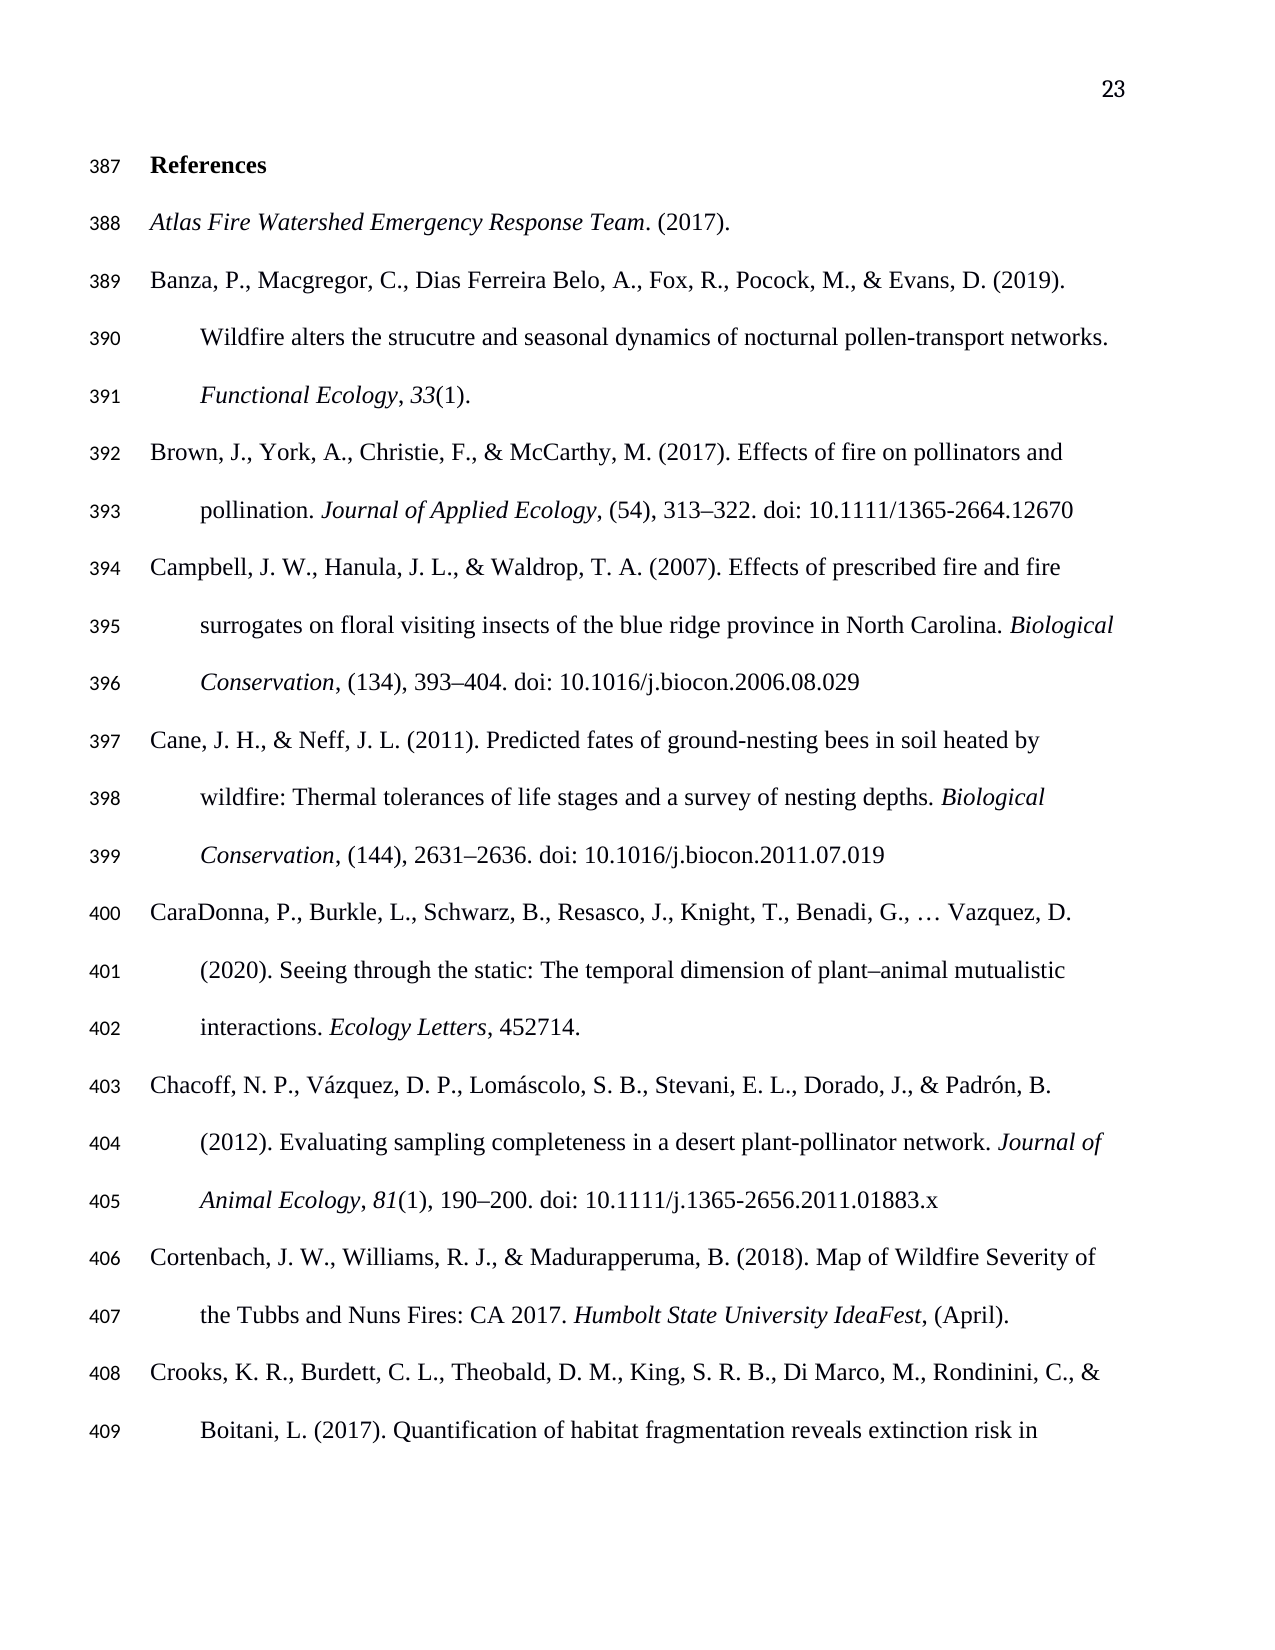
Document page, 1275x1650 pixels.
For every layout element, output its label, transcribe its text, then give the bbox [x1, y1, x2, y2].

text Cane, J. H., & Neff, J. L. (2011). Predicted fates of ground-nesting bees in soil heated by wildfire: Thermal tolerances of life stages and a survey of nesting depths. Biological Conservation, (144), 2631–2636. doi: 10.1016/j.biocon.2011.07.019 [150, 725, 1125, 869]
text Brown, J., York, A., Christie, F., & McCarthy, M. (2017). Effects of fire on pollinators and pollination. Journal of Applied Ecology, (54), 313–322. doi: 10.1111/1365-2664.12670 [150, 437, 1125, 524]
text Chacoff, N. P., Vázquez, D. P., Lomáscolo, S. B., Stevani, E. L., Dorado, J., & Padrón, B. (2012). Evaluating sampling completeness in a desert plant-pollinator network. Journal of Animal Ecology, 81(1), 190–200. doi: 10.1111/j.1365-2656.2011.01883.x [150, 1070, 1125, 1214]
text References [150, 150, 1125, 179]
text Campbell, J. W., Hanula, J. L., & Waldrop, T. A. (2007). Effects of prescribed fire and fire surrogates on floral visiting insects of the blue ridge province in North Carolina. Biological Conservation, (134), 393–404. doi: 10.1016/j.biocon.2006.08.029 [150, 552, 1125, 696]
text Cortenbach, J. W., Williams, R. J., & Madurapperuma, B. (2018). Map of Wildfire Severity of the Tubbs and Nuns Fires: CA 2017. Humbolt State University IdeaFest, (April). [150, 1242, 1125, 1329]
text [150, 1357, 1125, 1444]
text Atlas Fire Watershed Emergency Response Team. (2017). [150, 207, 1125, 236]
text Banza, P., Macgregor, C., Dias Ferreira Belo, A., Fox, R., Pocock, M., & Evans, D. (2019). Wildfire alters the strucutre and seasonal dynamics of nocturnal pollen-transport networks. Functional Ecology, 33(1). [150, 265, 1125, 409]
text CaraDonna, P., Burkle, L., Schwarz, B., Resasco, J., Knight, T., Benadi, G., … Vazquez, D. (2020). Seeing through the static: The temporal dimension of plant–animal mutualistic interactions. Ecology Letters, 452714. [150, 897, 1125, 1041]
